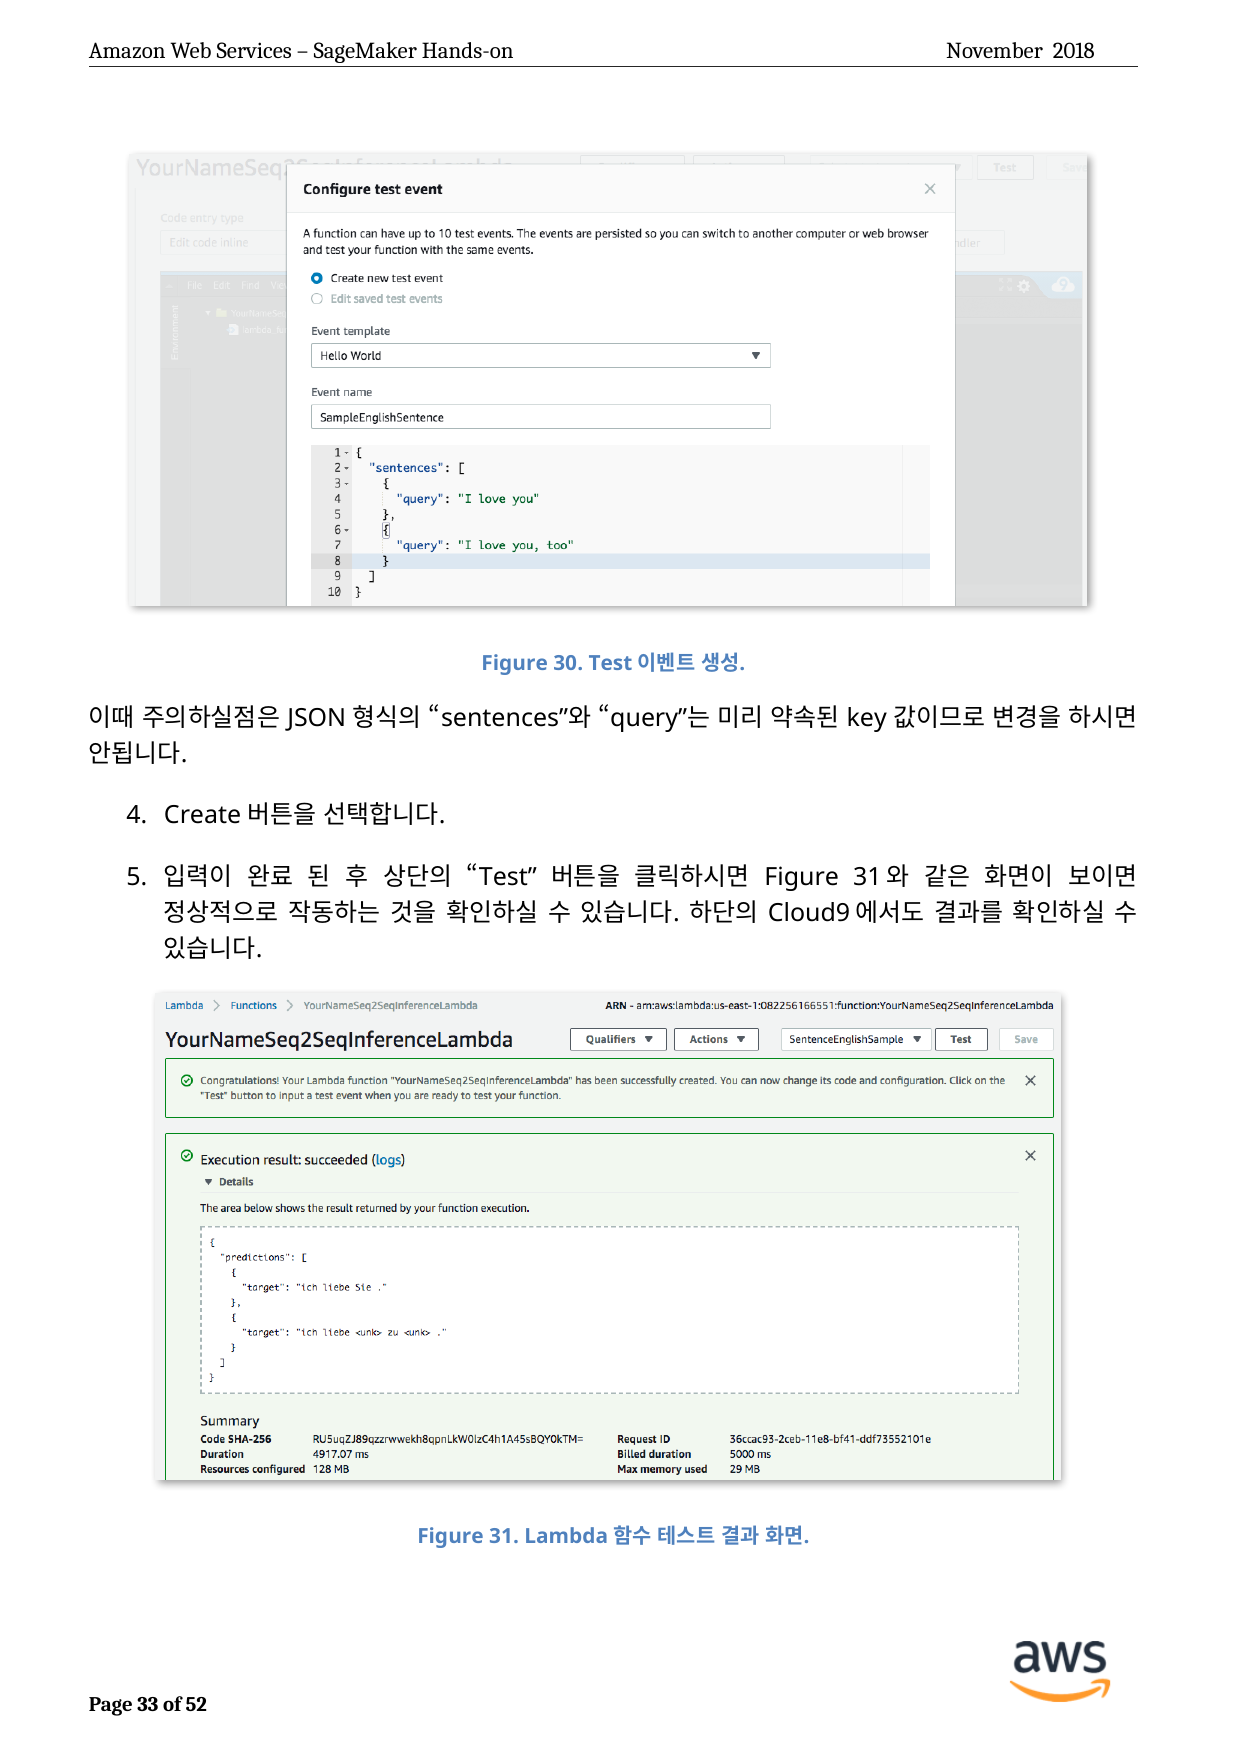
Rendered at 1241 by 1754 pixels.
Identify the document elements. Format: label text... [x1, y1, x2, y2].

text Figure 31. Lambda 함수 테스트 결과 화면. [89, 1519, 1138, 1549]
list Create 버튼을 선택합니다. [126, 795, 1138, 831]
text Figure 30. Test 이벤트 생성. [89, 646, 1138, 676]
list 입력이 완료 된 후 상단의 “Test” 버튼을 클릭하시면 Figure 31와 같은 화면이 보이면 정상적으로 작동하는 것을 확인하실 수 있습니다. 하단의 Cloud9에서도 결과를 확인하실 수 있습니다. [126, 856, 1138, 965]
text 이때 주의하실점은 JSON 형식의 “sentences”와 “query”는 미리 약속된 key 값이므로 변경을 하시면 안됩니다. [89, 697, 1138, 770]
picture [129, 154, 1087, 606]
picture [155, 993, 1061, 1480]
picture [999, 1630, 1119, 1712]
